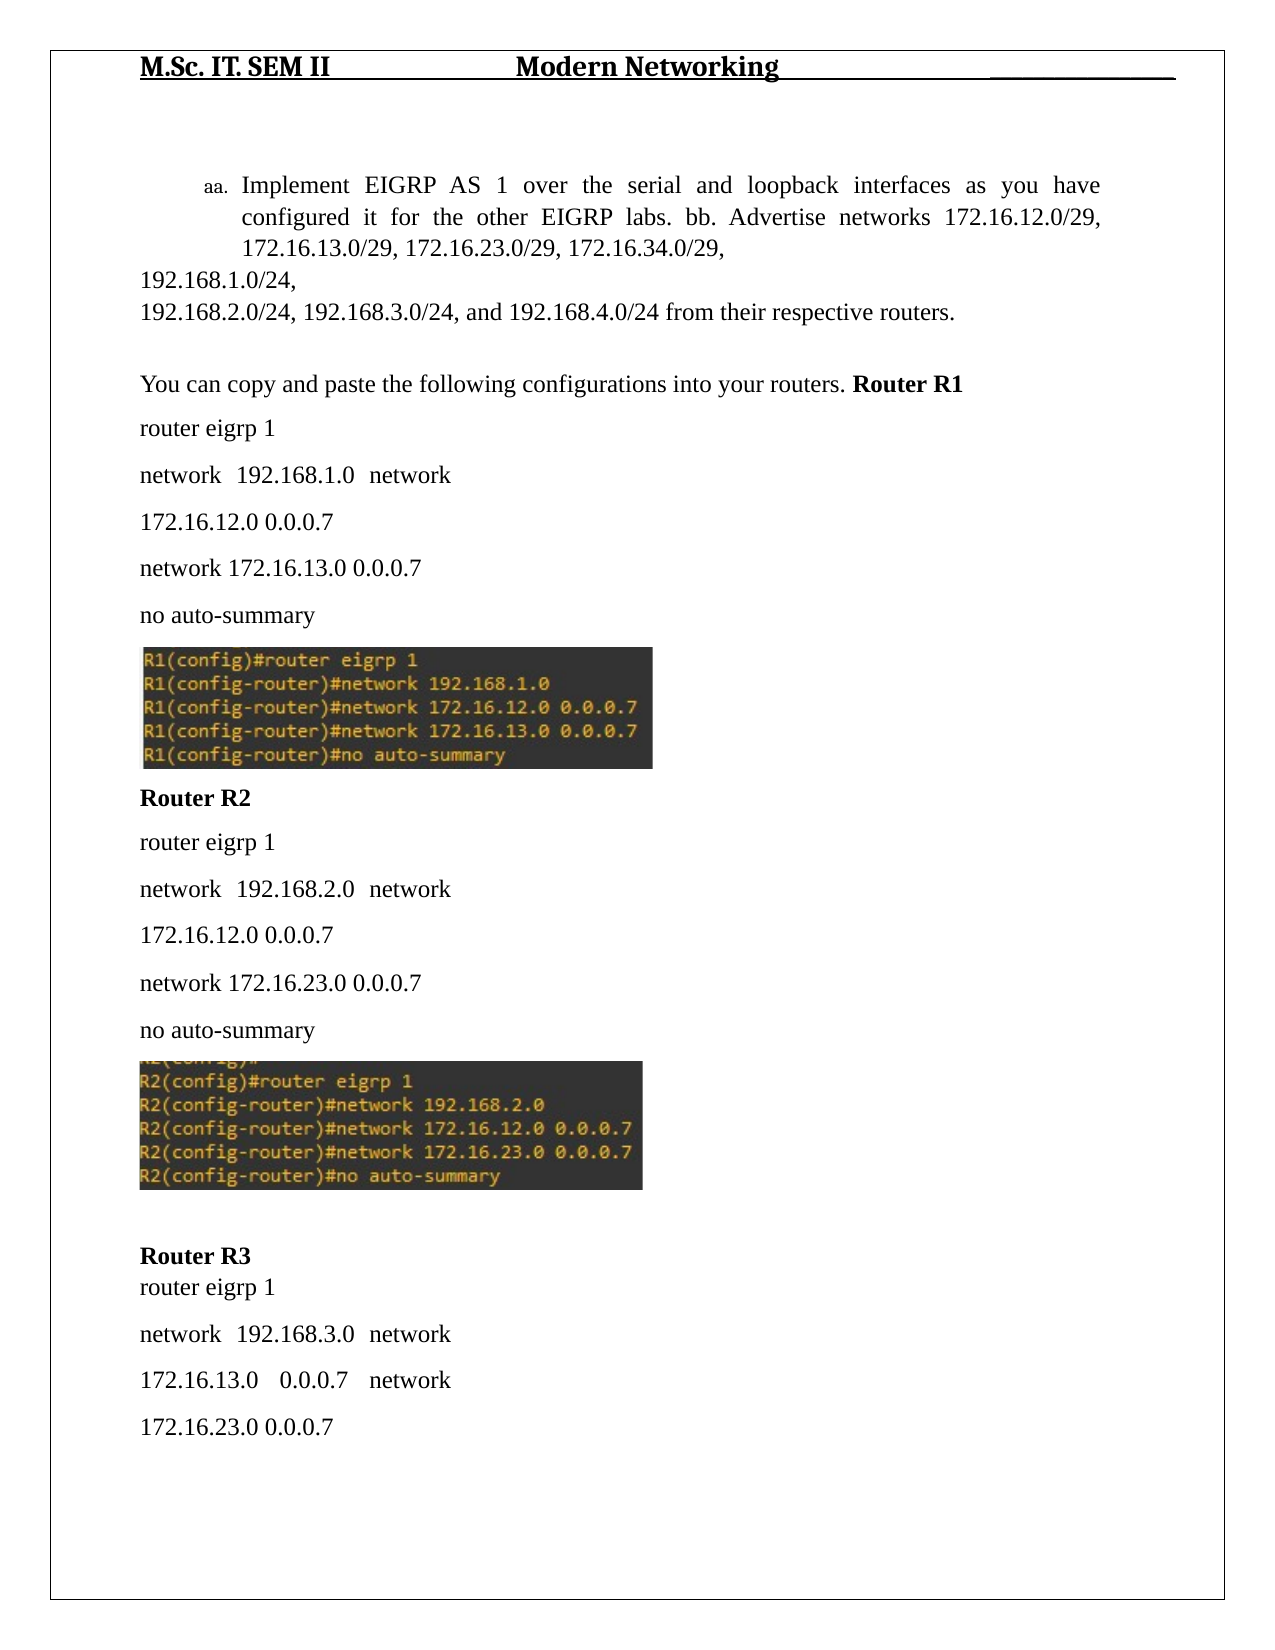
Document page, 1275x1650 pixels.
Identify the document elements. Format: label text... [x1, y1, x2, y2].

text Router R3 [139, 1241, 1189, 1270]
text router eigrp 1 [139, 413, 1128, 442]
text network 172.16.13.0 0.0.0.7 [139, 553, 451, 582]
text You can copy and paste the following configurations into your routers. Router R1 [139, 369, 993, 398]
text network 172.16.23.0 0.0.0.7 [139, 968, 451, 996]
text network 192.168.1.0 network 172.16.12.0 0.0.0.7 [139, 461, 451, 536]
text router eigrp 1 [139, 1272, 1128, 1301]
text 192.168.1.0/24, [139, 265, 1128, 294]
text router eigrp 1 [139, 827, 1128, 856]
list Implement EIGRP AS 1 over the serial and loopback interfaces as you have configured it for the other EIGRP labs. bb. Advertise networks 172.16.12.0/29, 172.16.13.0/29, 172.16.23.0/29, 172.16.34.0/29, [204, 170, 1102, 262]
picture [139, 647, 653, 769]
text Router R2 [139, 783, 1189, 812]
text network 192.168.2.0 network 172.16.12.0 0.0.0.7 [139, 874, 451, 949]
text no auto-summary [139, 1015, 451, 1043]
text 192.168.2.0/24, 192.168.3.0/24, and 192.168.4.0/24 from their respective routers. [139, 297, 1128, 326]
picture [139, 1061, 643, 1190]
text network 192.168.3.0 network 172.16.13.0 0.0.0.7 network 172.16.23.0 0.0.0.7 [139, 1319, 451, 1441]
text no auto-summary [139, 600, 451, 629]
